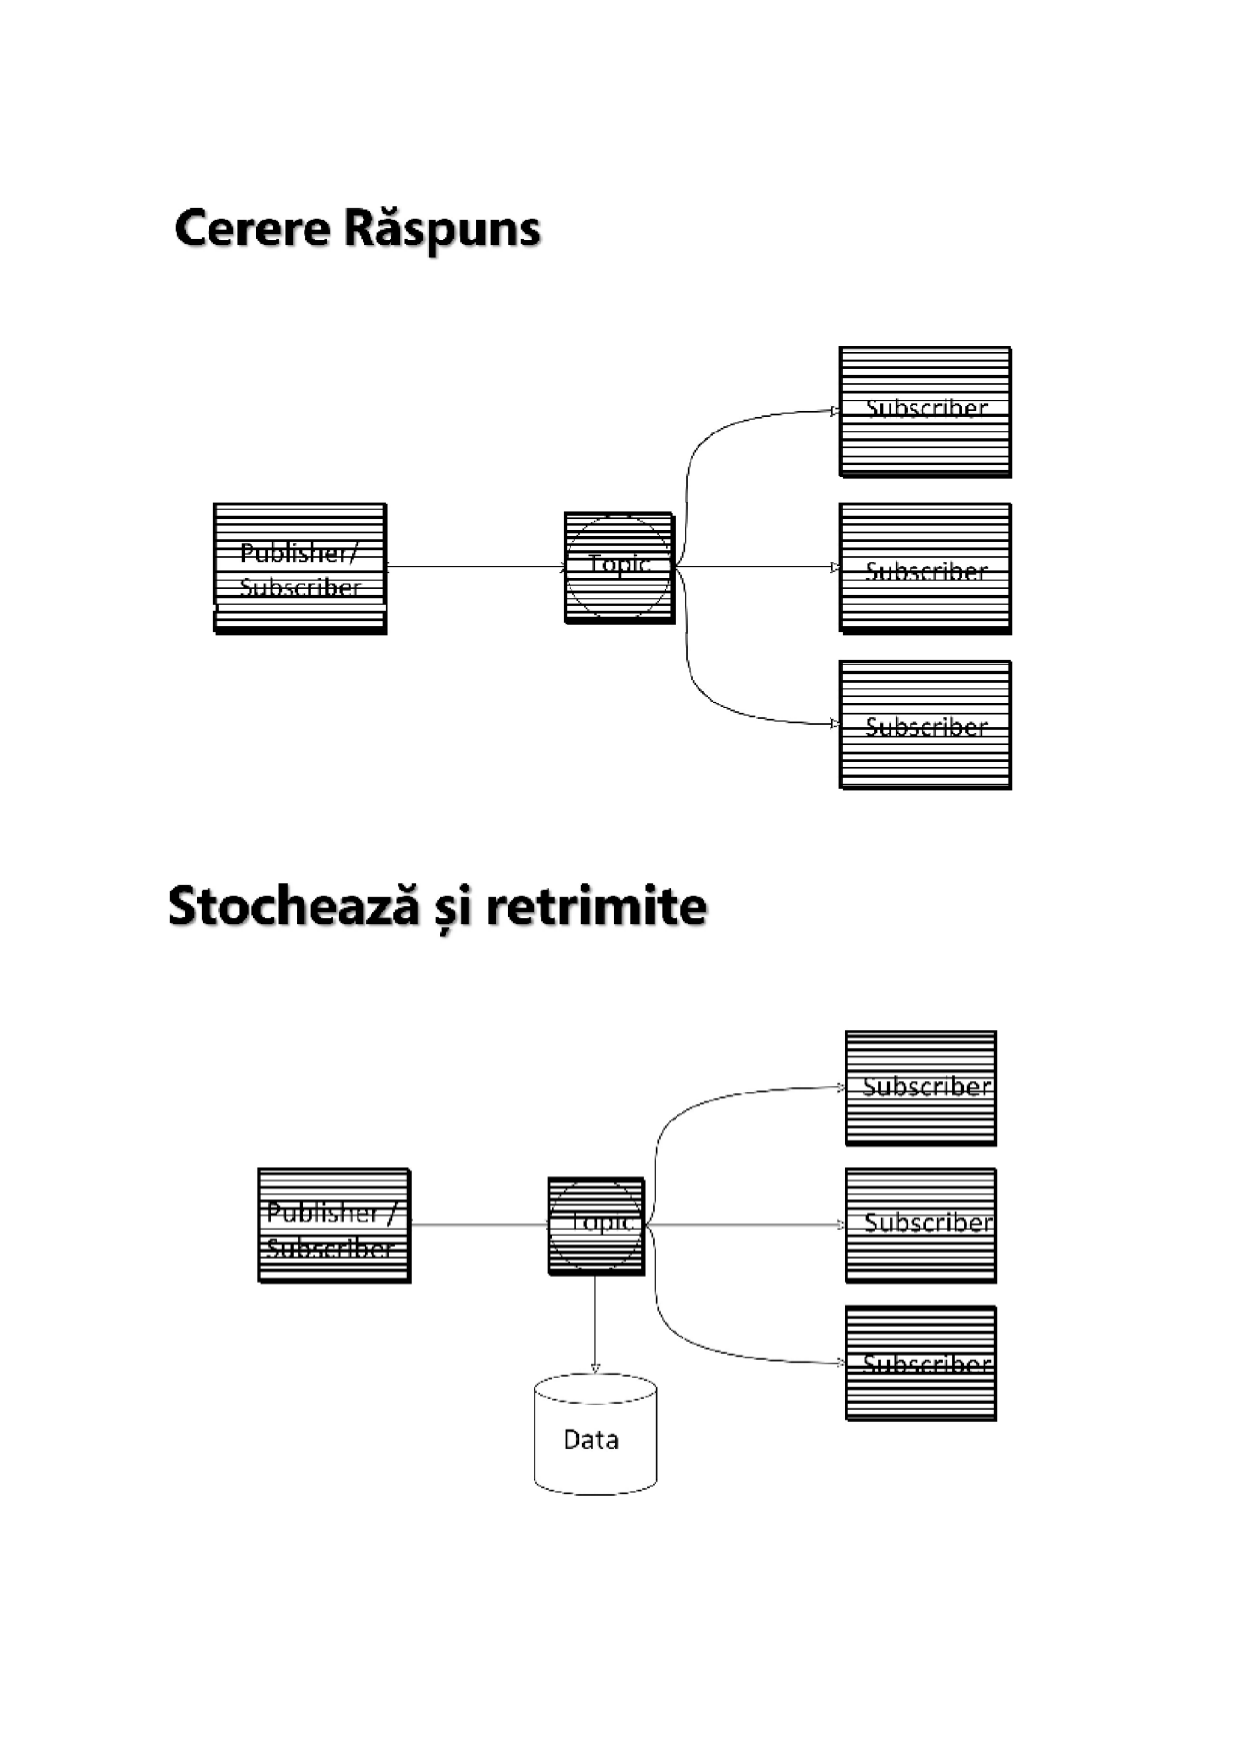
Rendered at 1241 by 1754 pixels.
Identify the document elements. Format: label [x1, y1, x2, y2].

picture [150, 860, 1091, 1515]
picture [150, 180, 1091, 826]
